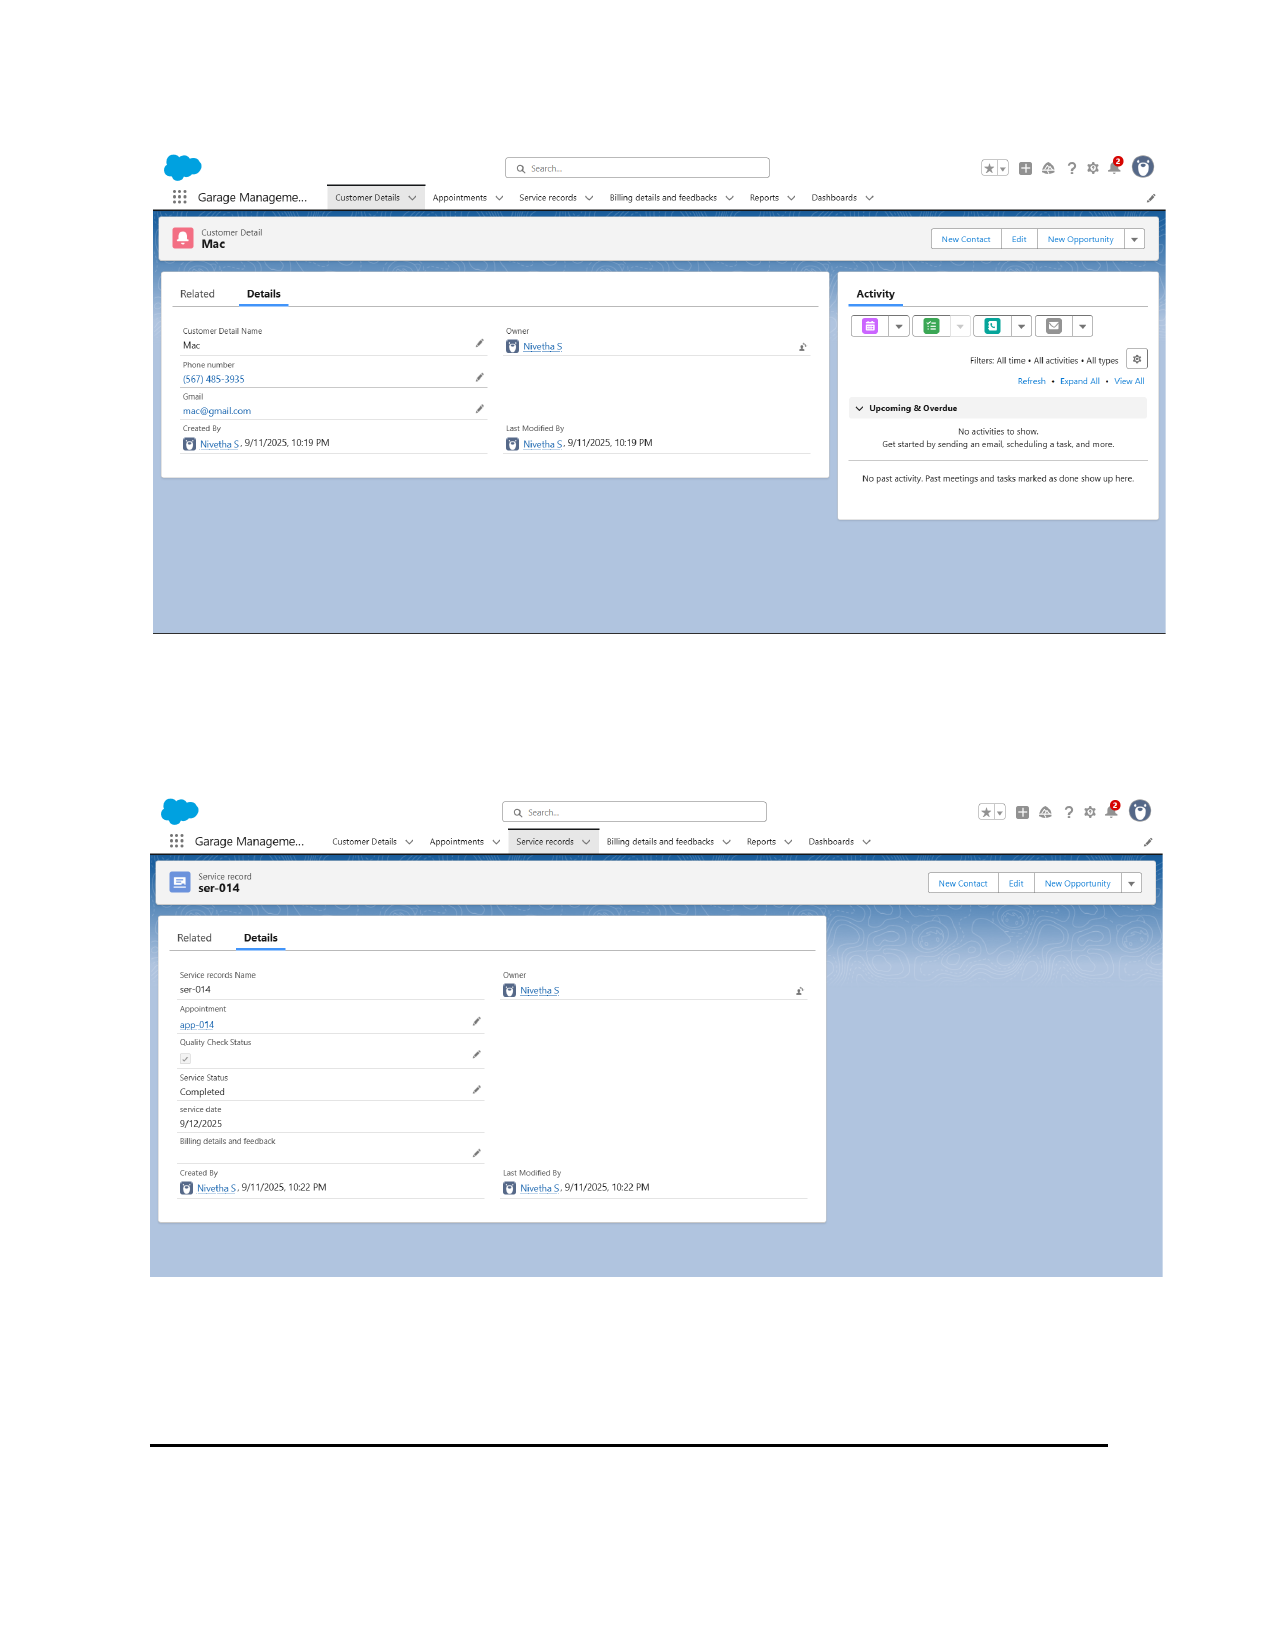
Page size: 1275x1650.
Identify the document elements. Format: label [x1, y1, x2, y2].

picture [153, 152, 1166, 634]
picture [150, 795, 1163, 1277]
